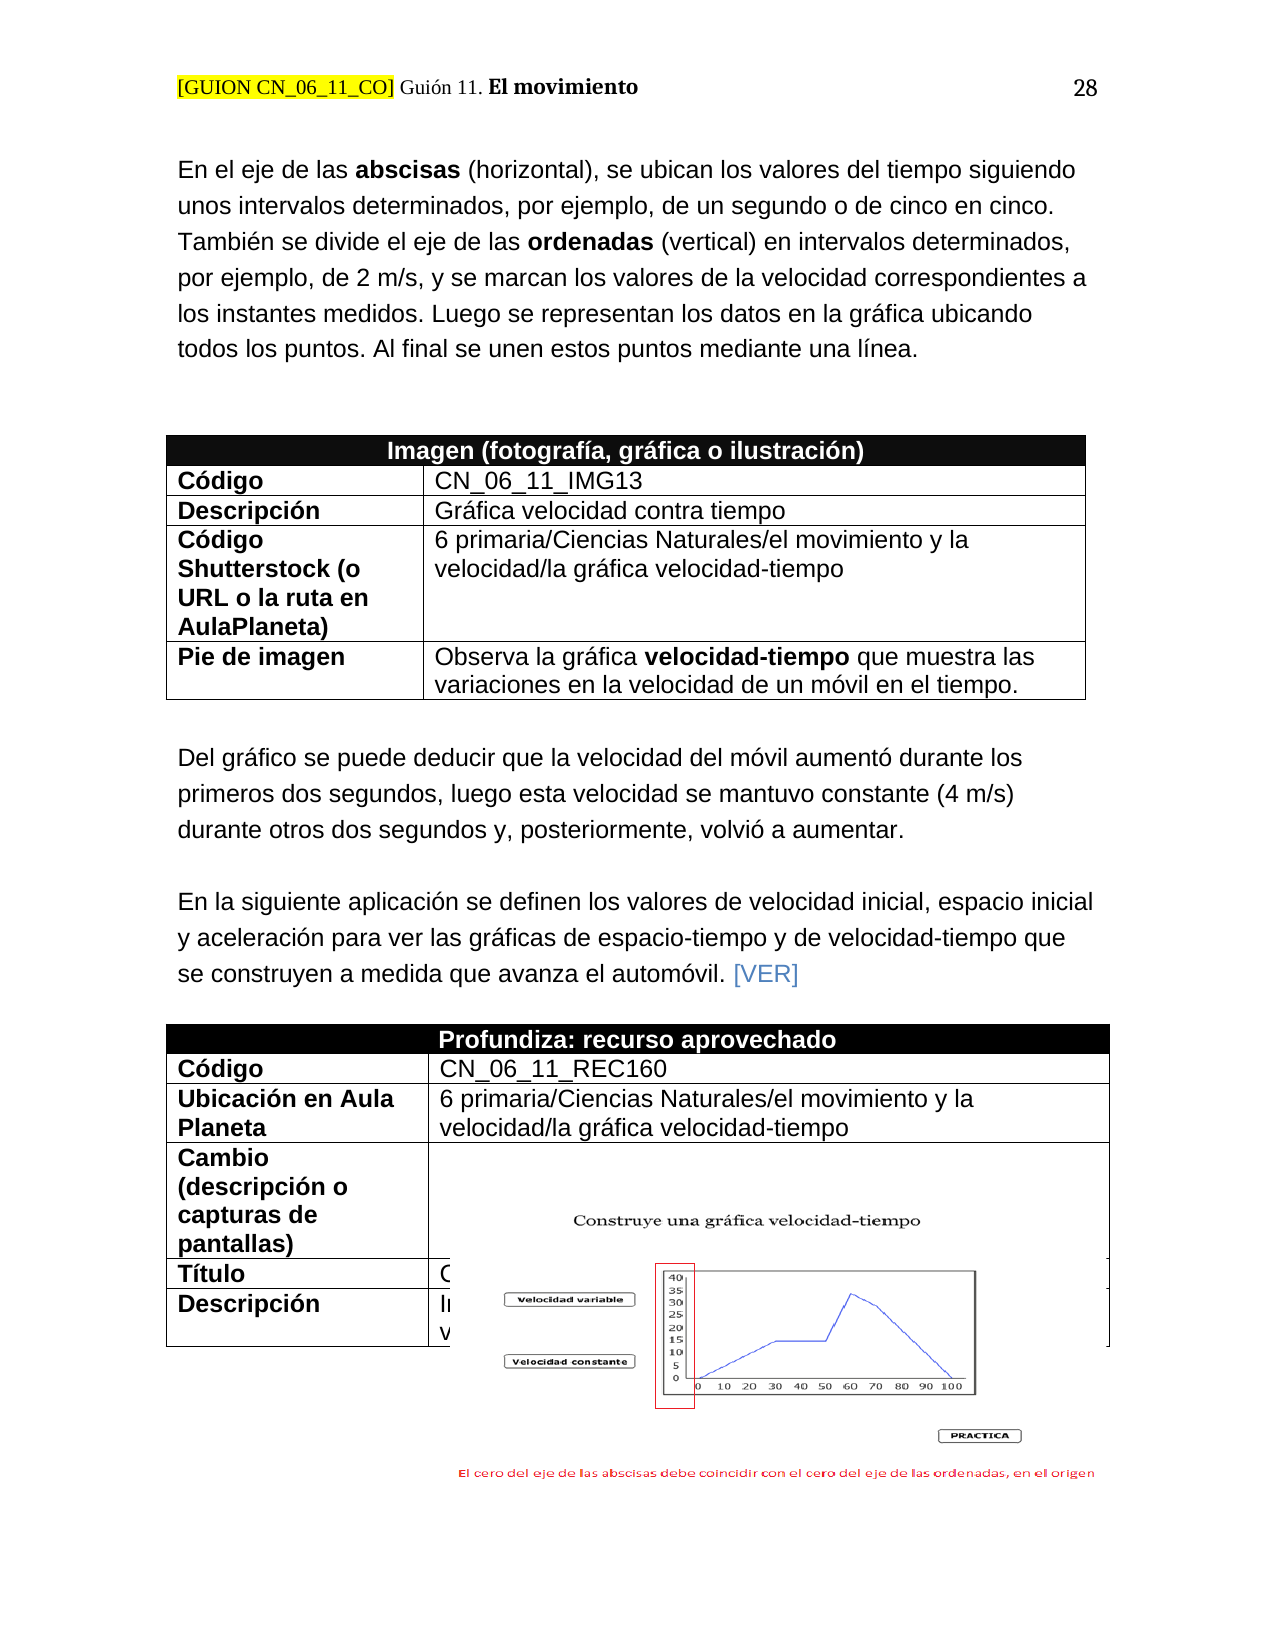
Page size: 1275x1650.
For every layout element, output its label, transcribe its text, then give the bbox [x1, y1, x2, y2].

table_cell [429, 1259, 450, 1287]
table_cell Pie de imagen [167, 642, 423, 699]
table_cell Gráfica velocidad contra tiempo [424, 496, 1085, 524]
table_cell Descripción [167, 496, 423, 524]
table_cell Observa la gráfica velocidad-tiempo que muestra las variaciones en la velocidad de un móvil en el tiempo. [424, 642, 1085, 699]
text En el eje de las abscisas (horizontal), se ubican los valores del tiempo siguiendo unos intervalos determinados, por ejemplo, de un segundo o de cinco en cinco. También se divide el eje de las ordenadas (vertical) en intervalos determinados, por ejemplo, de 2 m/s, y se marcan los valores de la velocidad correspondientes a los instantes medidos. Luego se representan los datos en la gráfica ubicando todos los puntos. Al final se unen estos puntos mediante una línea. [177, 148, 1098, 363]
table_cell Código [167, 1054, 428, 1083]
table_cell CN_06_11_REC160 [429, 1054, 1109, 1083]
table_cell Título [167, 1259, 428, 1287]
table_header Imagen (fotografía, gráfica o ilustración) [167, 436, 1085, 465]
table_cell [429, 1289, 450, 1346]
table_cell 6 primaria/Ciencias Naturales/el movimiento y la velocidad/la gráfica velocidad-tiempo [424, 526, 1085, 641]
table_cell Código Shutterstock (o URL o la ruta en AulaPlaneta) [167, 526, 423, 641]
table_cell Descripción [167, 1289, 428, 1346]
text En la siguiente aplicación se definen los valores de velocidad inicial, espacio inicial y aceleración para ver las gráficas de espacio-tiempo y de velocidad-tiempo que se construyen a medida que avanza el automóvil. [VER] [177, 880, 1098, 988]
text Del gráfico se puede deducir que la velocidad del móvil aumentó durante los primeros dos segundos, luego esta velocidad se mantuvo constante (4 m/s) durante otros dos segundos y, posteriormente, volvió a aumentar. [177, 736, 1098, 844]
table_header Profundiza: recurso aprovechado [167, 1025, 1109, 1053]
table_cell Cambio (descripción o capturas de pantallas) [167, 1143, 428, 1258]
table_cell CN_06_11_IMG13 [424, 466, 1085, 495]
table_cell 6 primaria/Ciencias Naturales/el movimiento y la velocidad/la gráfica velocidad-tiempo [429, 1084, 1109, 1142]
table_cell [429, 1143, 1109, 1258]
table_cell Ubicación en Aula Planeta [167, 1084, 428, 1142]
picture [450, 1200, 1107, 1495]
table_cell Código [167, 466, 423, 495]
